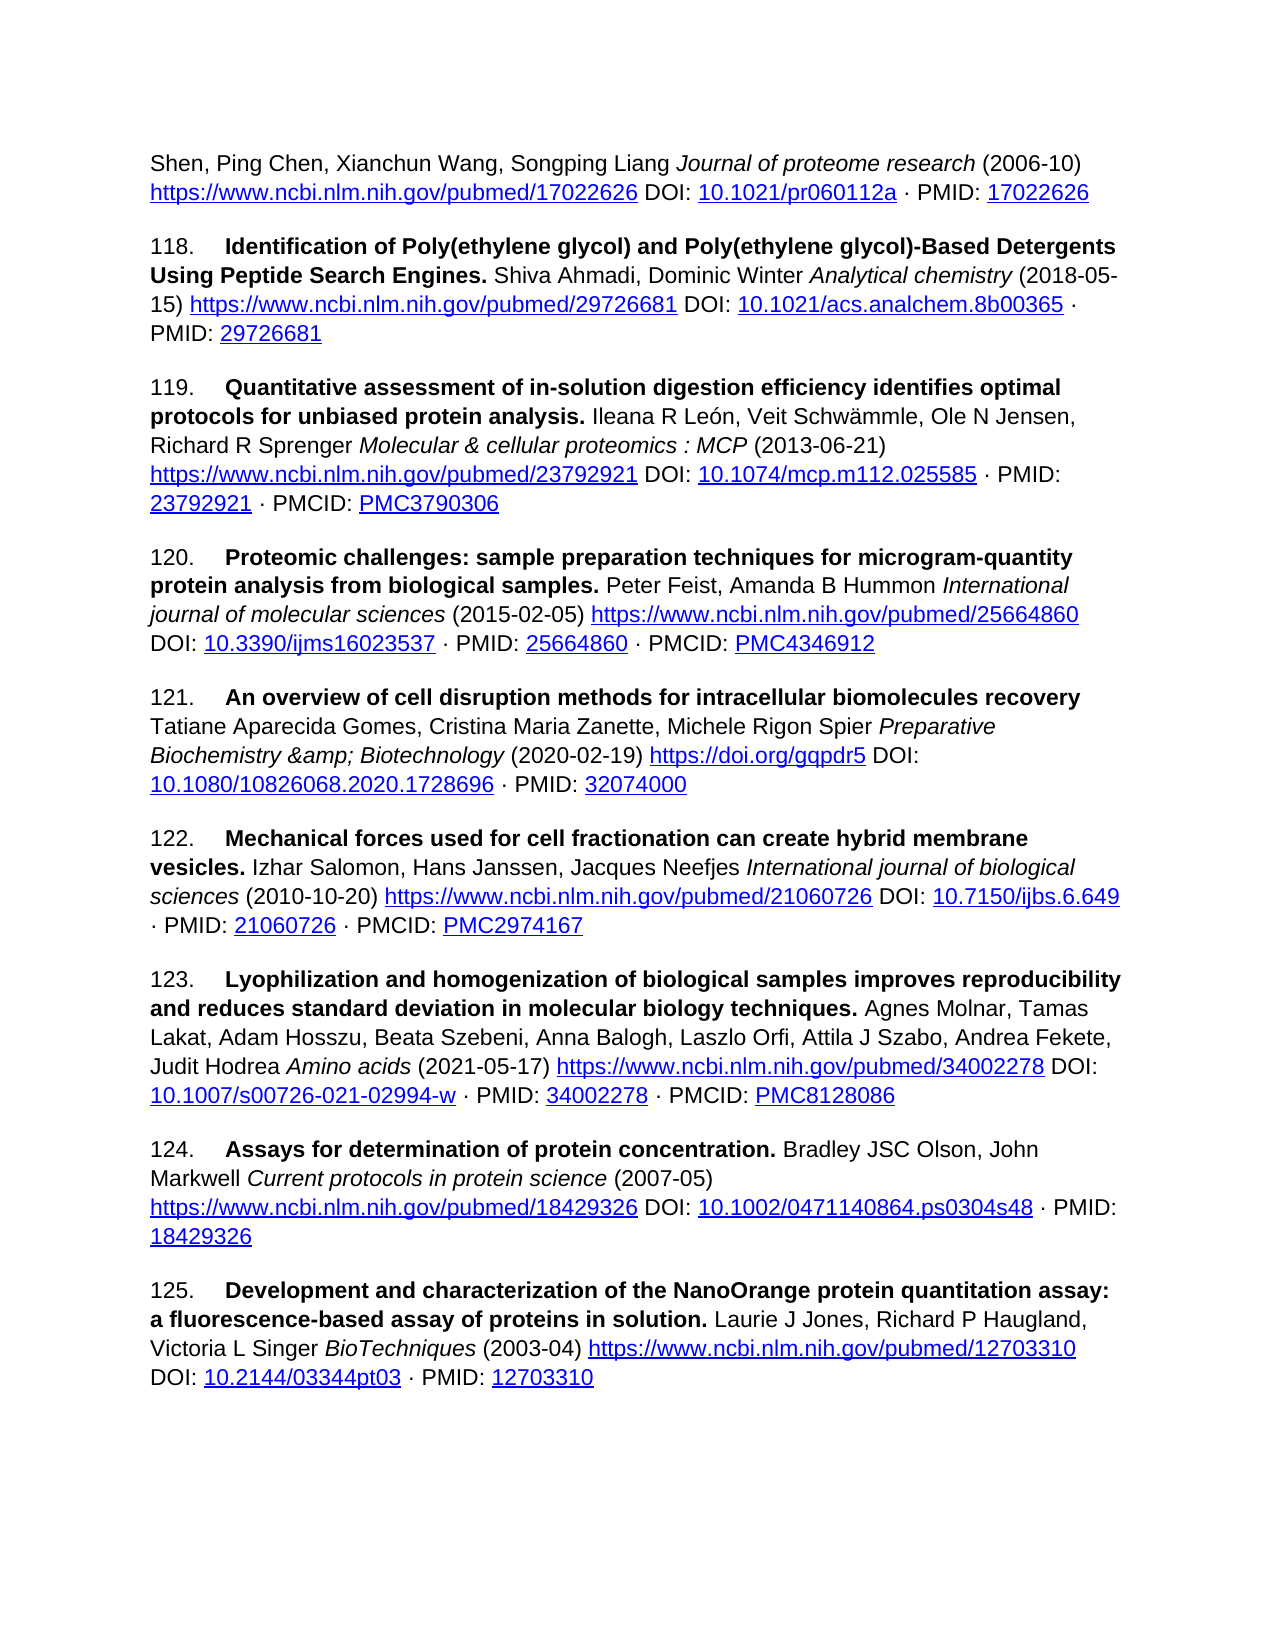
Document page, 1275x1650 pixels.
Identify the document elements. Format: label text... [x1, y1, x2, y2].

text 119. Quantitative assessment of in-solution digestion efficiency identifies optimal protocols for unbiased protein analysis. Ileana R León, Veit Schwämmle, Ole N Jensen, Richard R Sprenger Molecular & cellular proteomics : MCP (2013-06-21) https://www.ncbi.nlm.nih.gov/pubmed/23792921 DOI: 10.1074/mcp.m112.025585 · PMID: 23792921 · PMCID: PMC3790306 [150, 374, 1125, 516]
text 120. Proteomic challenges: sample preparation techniques for microgram-quantity protein analysis from biological samples. Peter Feist, Amanda B Hummon International journal of molecular sciences (2015-02-05) https://www.ncbi.nlm.nih.gov/pubmed/25664860 DOI: 10.3390/ijms16023537 · PMID: 25664860 · PMCID: PMC4346912 [150, 543, 1125, 657]
text 123. Lyophilization and homogenization of biological samples improves reproducibility and reduces standard deviation in molecular biology techniques. Agnes Molnar, Tamas Lakat, Adam Hosszu, Beata Szebeni, Anna Balogh, Laszlo Orfi, Attila J Szabo, Andrea Fekete, Judit Hodrea Amino acids (2021-05-17) https://www.ncbi.nlm.nih.gov/pubmed/34002278 DOI: 10.1007/s00726-021-02994-w · PMID: 34002278 · PMCID: PMC8128086 [150, 966, 1125, 1108]
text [150, 150, 1125, 205]
text 118. Identification of Poly(ethylene glycol) and Poly(ethylene glycol)-Based Detergents Using Peptide Search Engines. Shiva Ahmadi, Dominic Winter Analytical chemistry (2018-05-15) https://www.ncbi.nlm.nih.gov/pubmed/29726681 DOI: 10.1021/acs.analchem.8b00365 · PMID: 29726681 [150, 233, 1125, 346]
text 124. Assays for determination of protein concentration. Bradley JSC Olson, John Markwell Current protocols in protein science (2007-05) https://www.ncbi.nlm.nih.gov/pubmed/18429326 DOI: 10.1002/0471140864.ps0304s48 · PMID: 18429326 [150, 1136, 1125, 1249]
text 122. Mechanical forces used for cell fractionation can create hybrid membrane vesicles. Izhar Salomon, Hans Janssen, Jacques Neefjes International journal of biological sciences (2010-10-20) https://www.ncbi.nlm.nih.gov/pubmed/21060726 DOI: 10.7150/ijbs.6.649 · PMID: 21060726 · PMCID: PMC2974167 [150, 825, 1125, 938]
text 125. Development and characterization of the NanoOrange protein quantitation assay: a fluorescence-based assay of proteins in solution. Laurie J Jones, Richard P Haugland, Victoria L Singer BioTechniques (2003-04) https://www.ncbi.nlm.nih.gov/pubmed/12703310 DOI: 10.2144/03344pt03 · PMID: 12703310 [150, 1277, 1125, 1390]
text 121. An overview of cell disruption methods for intracellular biomolecules recovery Tatiane Aparecida Gomes, Cristina Maria Zanette, Michele Rigon Spier Preparative Biochemistry &amp; Biotechnology (2020-02-19) https://doi.org/gqpdr5 DOI: 10.1080/10826068.2020.1728696 · PMID: 32074000 [150, 684, 1125, 798]
